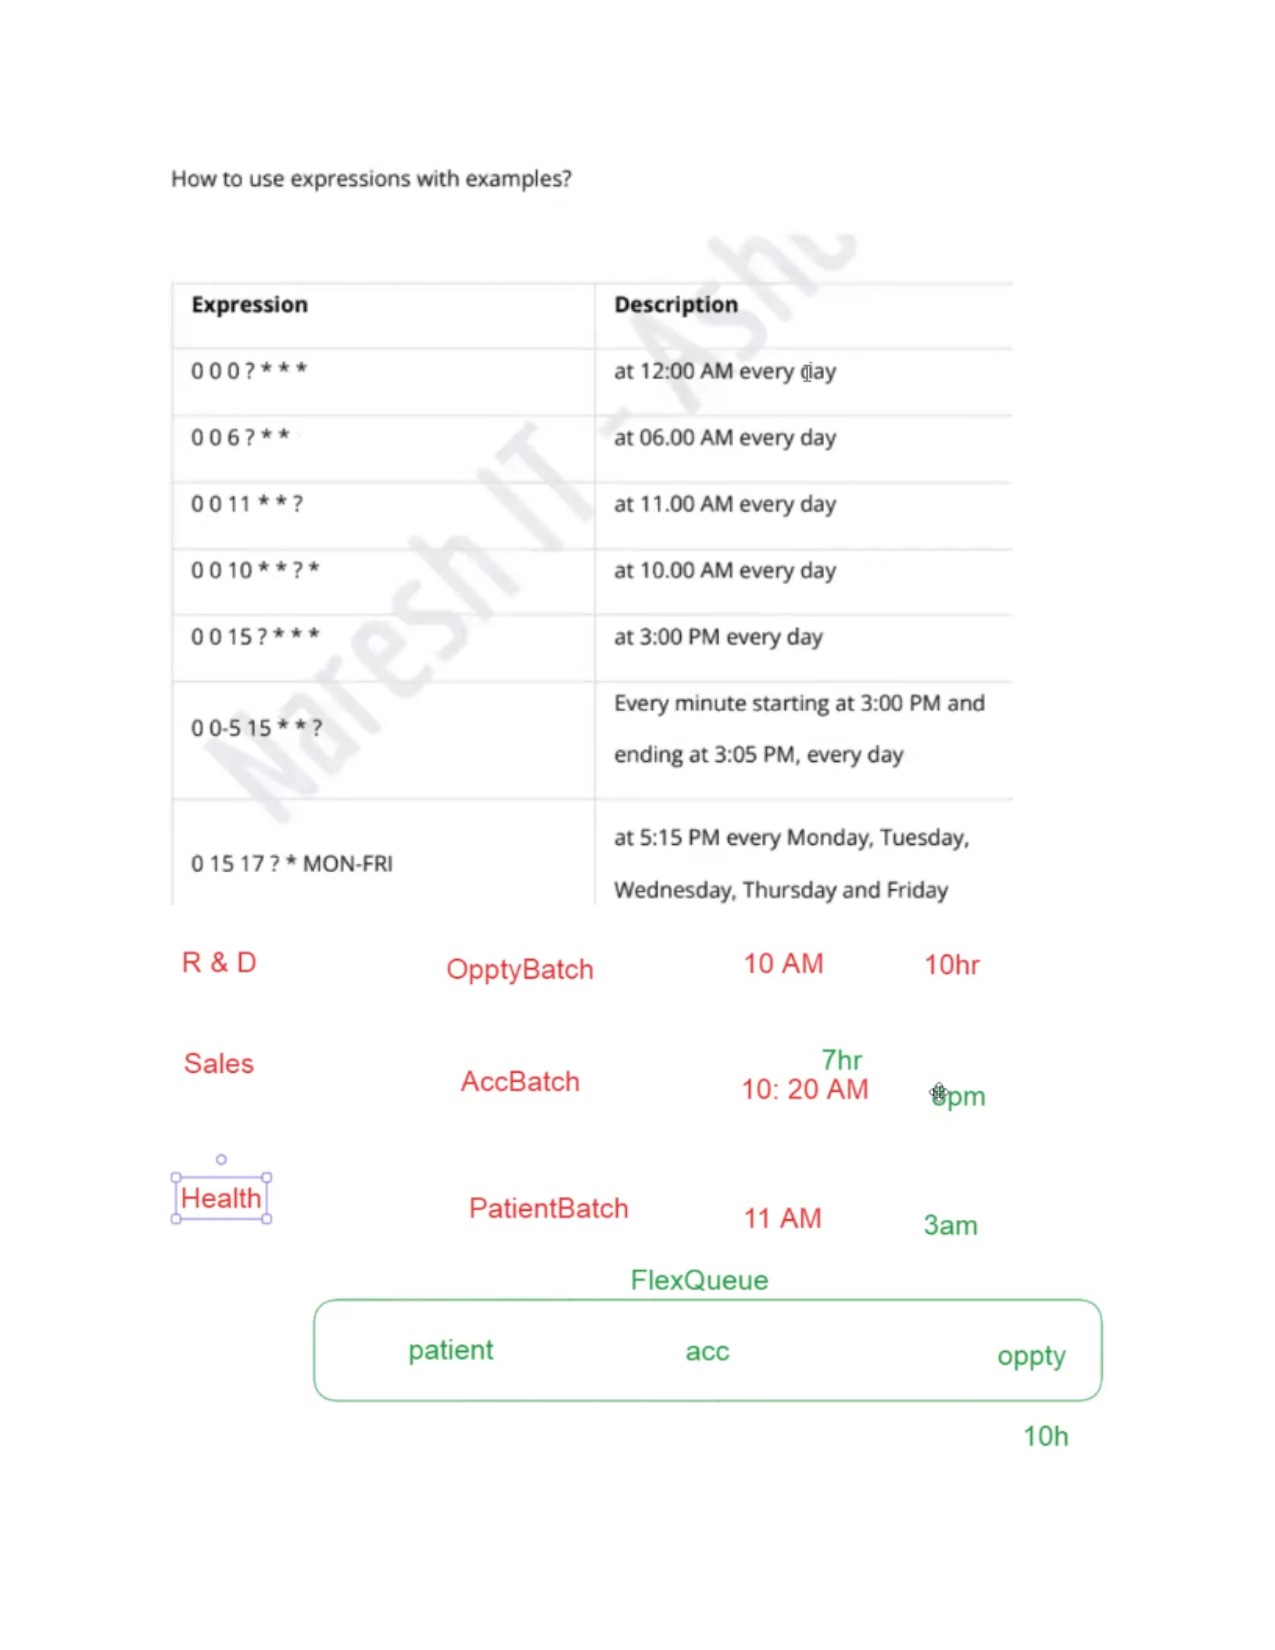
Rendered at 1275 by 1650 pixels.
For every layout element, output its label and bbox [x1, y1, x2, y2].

picture [150, 150, 1013, 905]
picture [150, 926, 1125, 1469]
